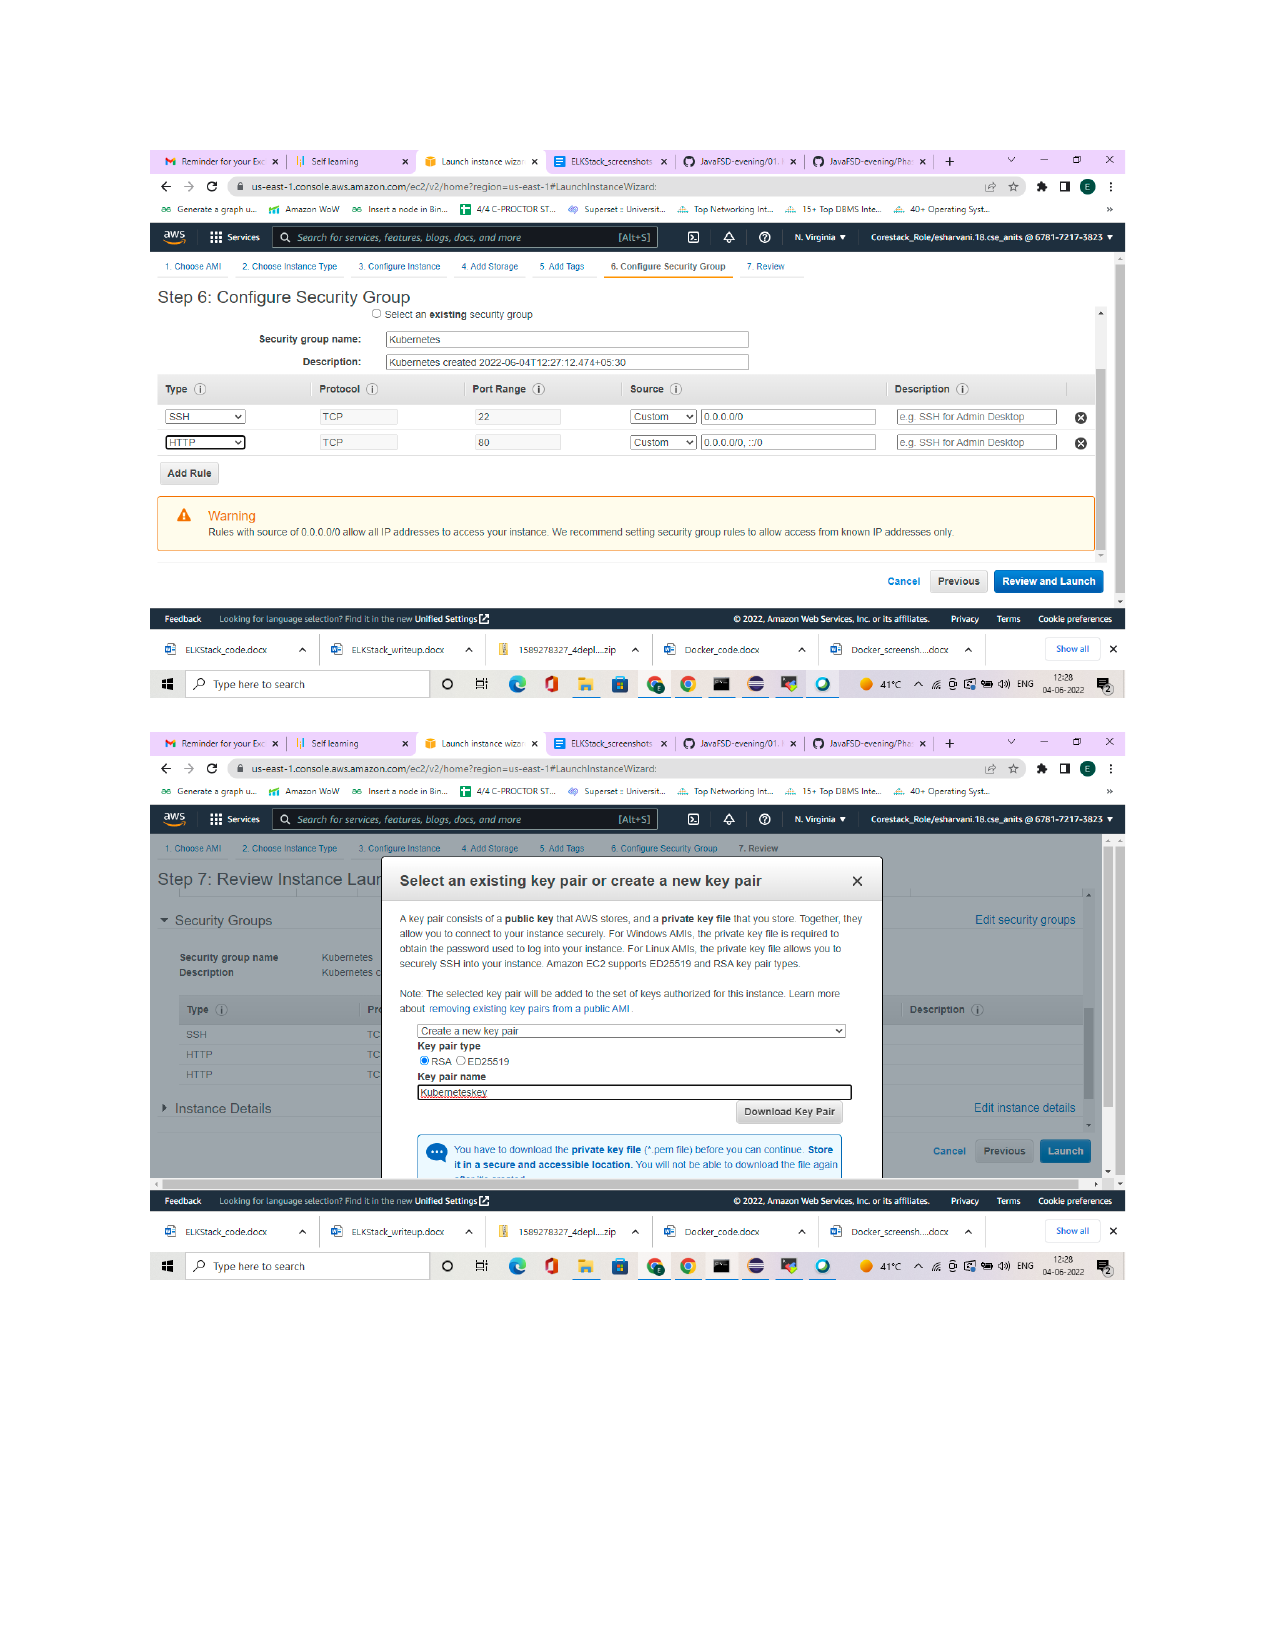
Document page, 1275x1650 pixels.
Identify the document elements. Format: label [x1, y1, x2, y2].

picture [150, 732, 1125, 1280]
picture [150, 150, 1125, 698]
